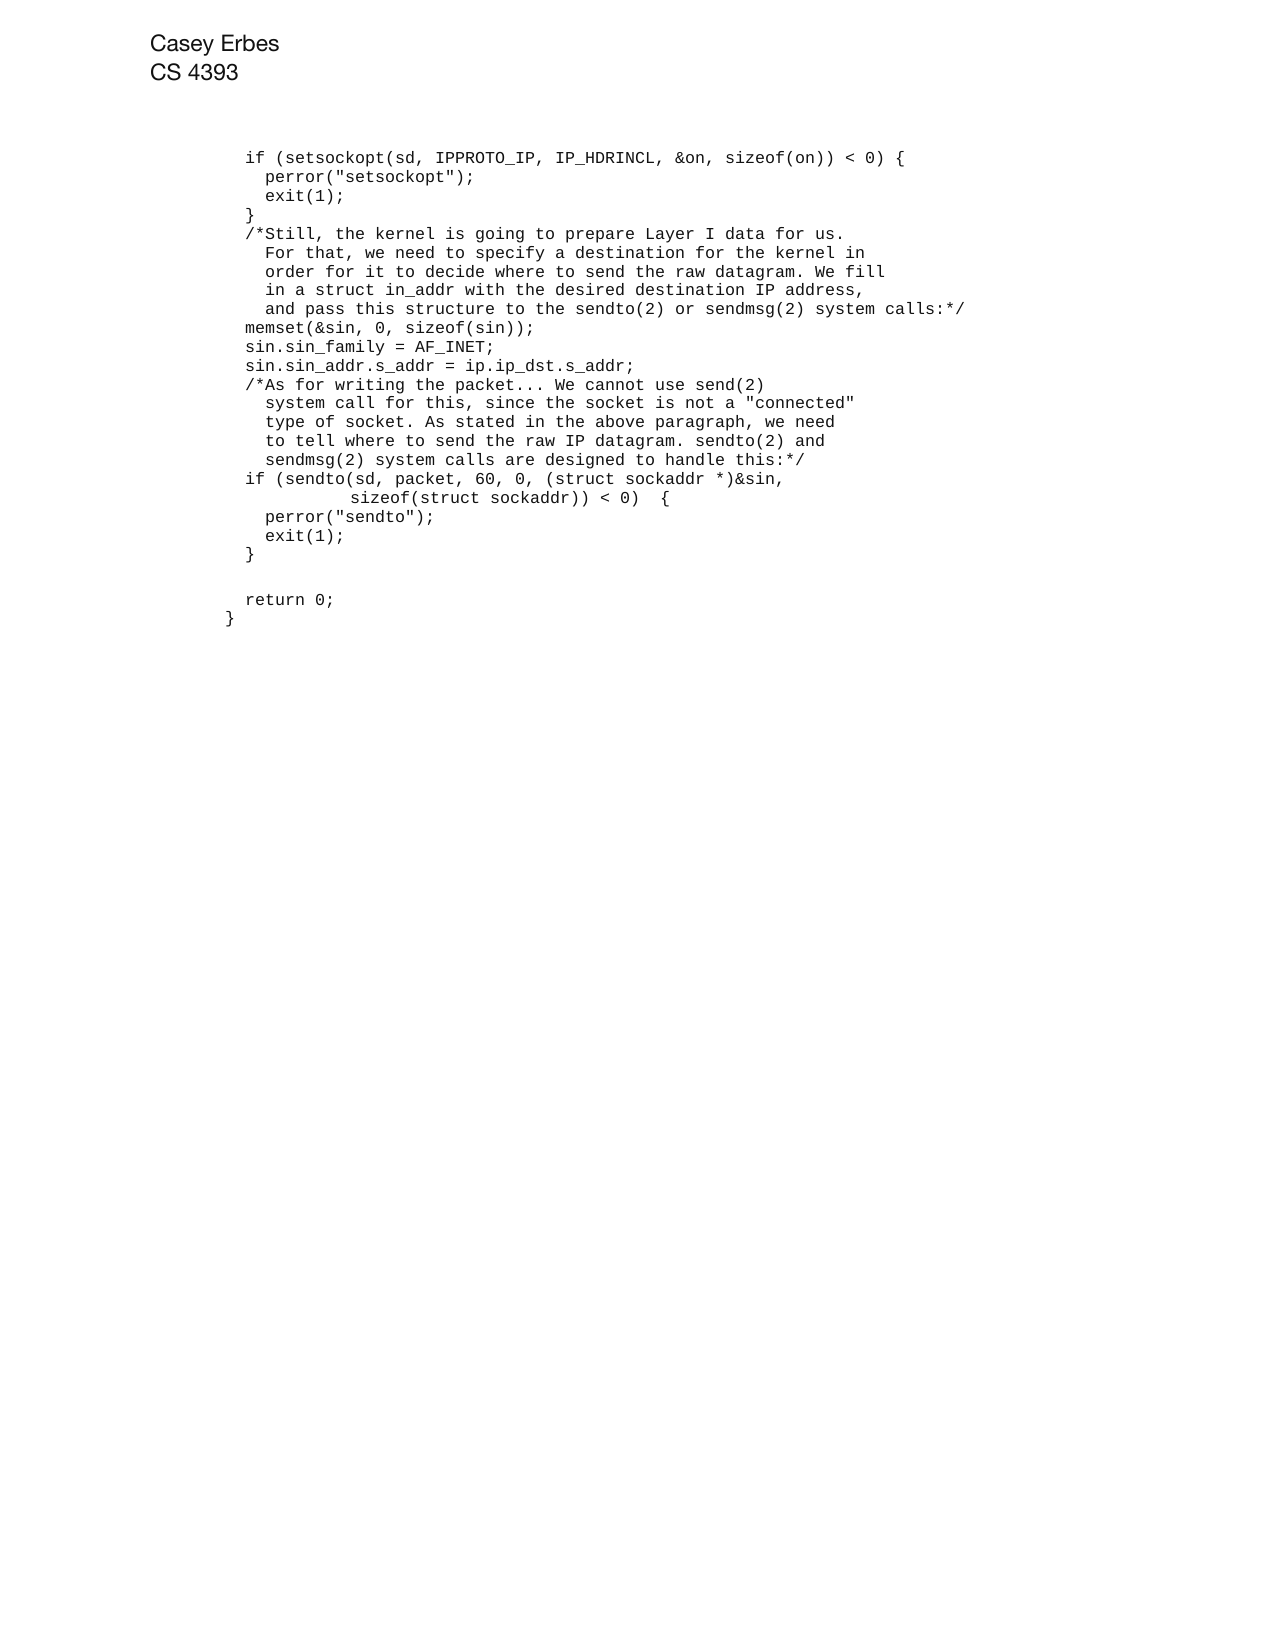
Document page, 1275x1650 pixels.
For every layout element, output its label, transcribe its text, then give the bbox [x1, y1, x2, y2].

text perror("setsockopt"); [225, 169, 1125, 188]
text sizeof(struct sockaddr)) < 0) { [225, 489, 1125, 508]
text For that, we need to specify a destination for the kernel in [225, 244, 1125, 263]
text } [225, 546, 1125, 565]
text and pass this structure to the sendto(2) or sendmsg(2) system calls:*/ [225, 301, 1125, 320]
text } [225, 610, 1125, 629]
text /*Still, the kernel is going to prepare Layer I data for us. [225, 225, 1125, 244]
text exit(1); [225, 527, 1125, 546]
text /*As for writing the packet... We cannot use send(2) [225, 376, 1125, 395]
text type of socket. As stated in the above paragraph, we need [225, 414, 1125, 433]
text sin.sin_family = AF_INET; [225, 338, 1125, 357]
text order for it to decide where to send the raw datagram. We fill [225, 263, 1125, 282]
text if (sendto(sd, packet, 60, 0, (struct sockaddr *)&sin, [225, 471, 1125, 489]
text sin.sin_addr.s_addr = ip.ip_dst.s_addr; [225, 357, 1125, 376]
text memset(&sin, 0, sizeof(sin)); [225, 320, 1125, 338]
text perror("sendto"); [225, 508, 1125, 527]
text in a struct in_addr with the desired destination IP address, [225, 282, 1125, 301]
text sendmsg(2) system calls are designed to handle this:*/ [225, 452, 1125, 471]
text to tell where to send the raw IP datagram. sendto(2) and [225, 433, 1125, 452]
text system call for this, since the socket is not a "connected" [225, 395, 1125, 414]
text if (setsockopt(sd, IPPROTO_IP, IP_HDRINCL, &on, sizeof(on)) < 0) { [225, 150, 1125, 169]
text } [225, 207, 1125, 225]
text exit(1); [225, 188, 1125, 207]
text return 0; [225, 591, 1125, 610]
